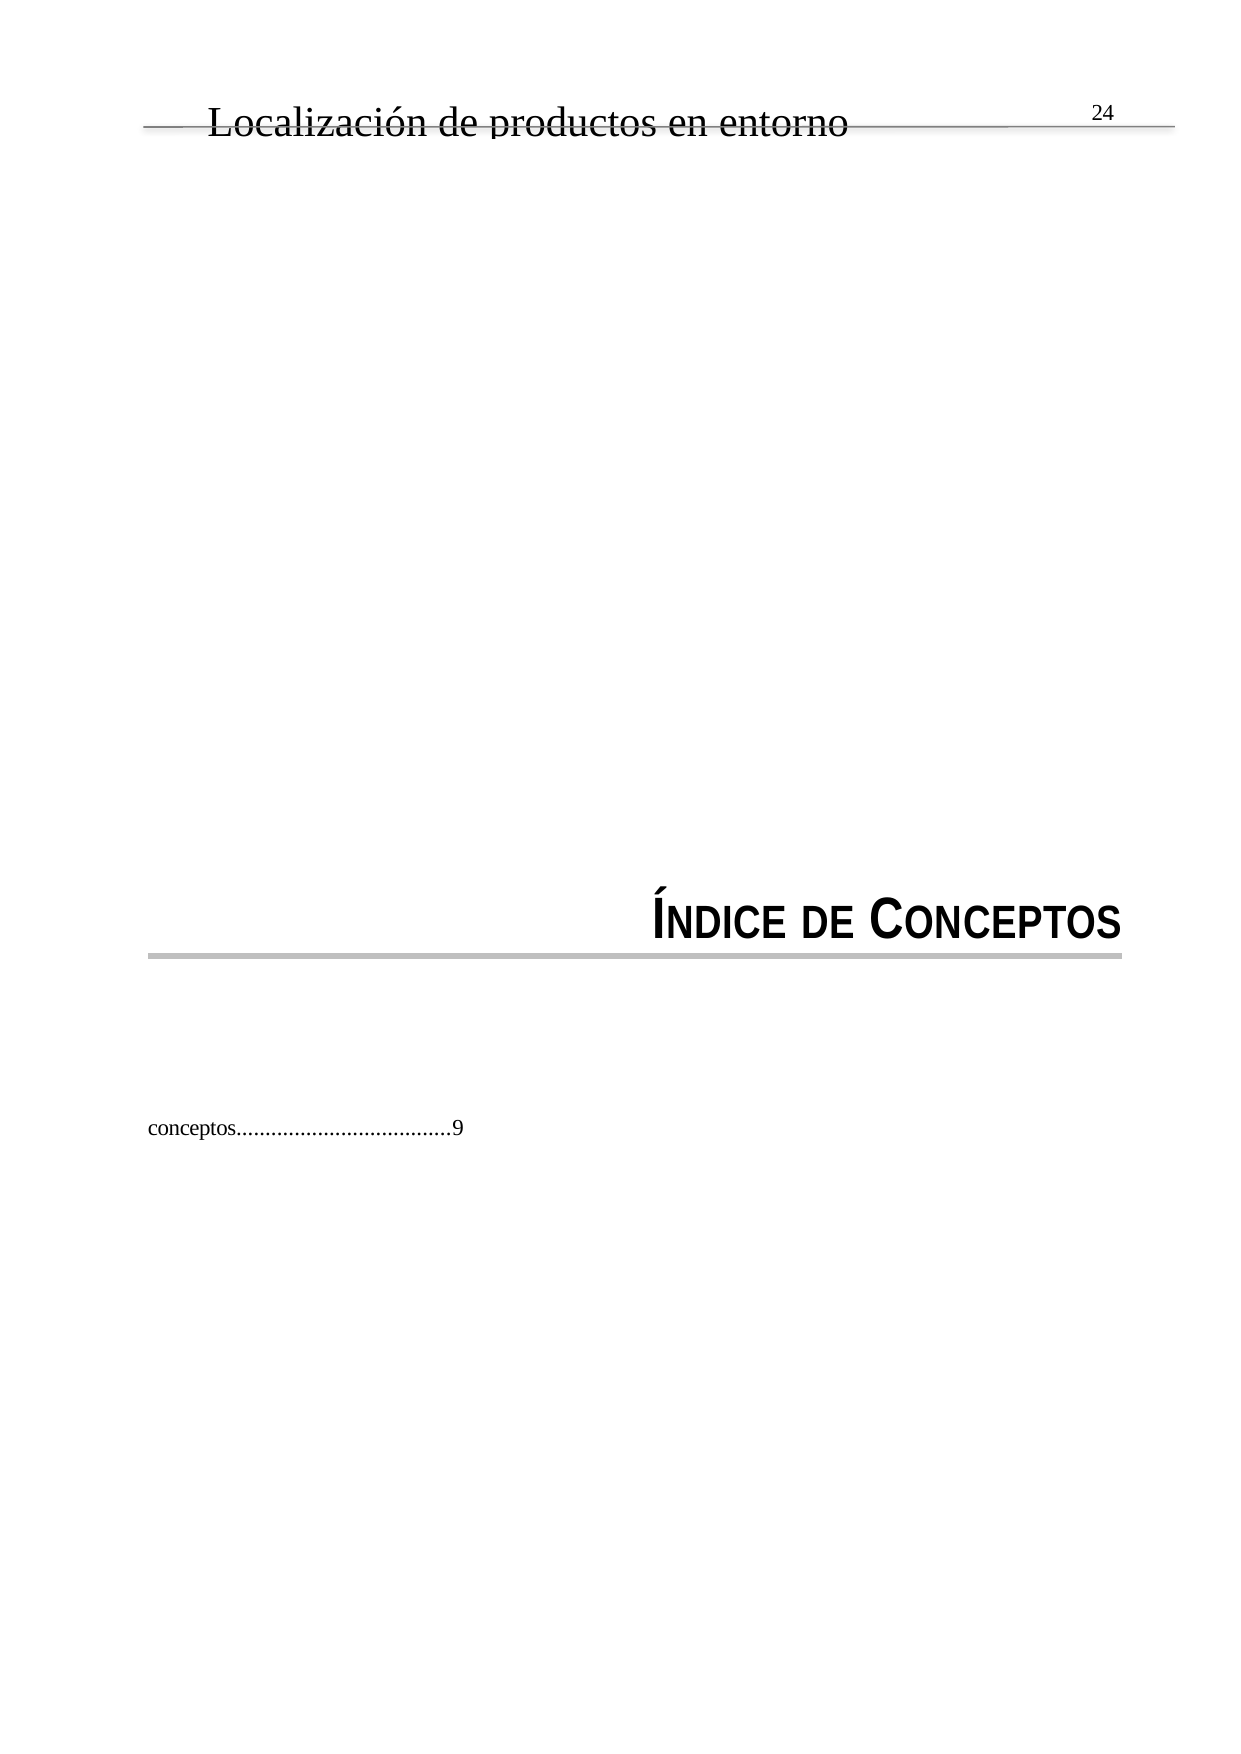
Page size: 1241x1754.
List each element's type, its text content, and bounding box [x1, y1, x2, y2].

subtitle Índice de Conceptos [148, 884, 1122, 953]
text conceptos 9 [148, 1113, 635, 1140]
